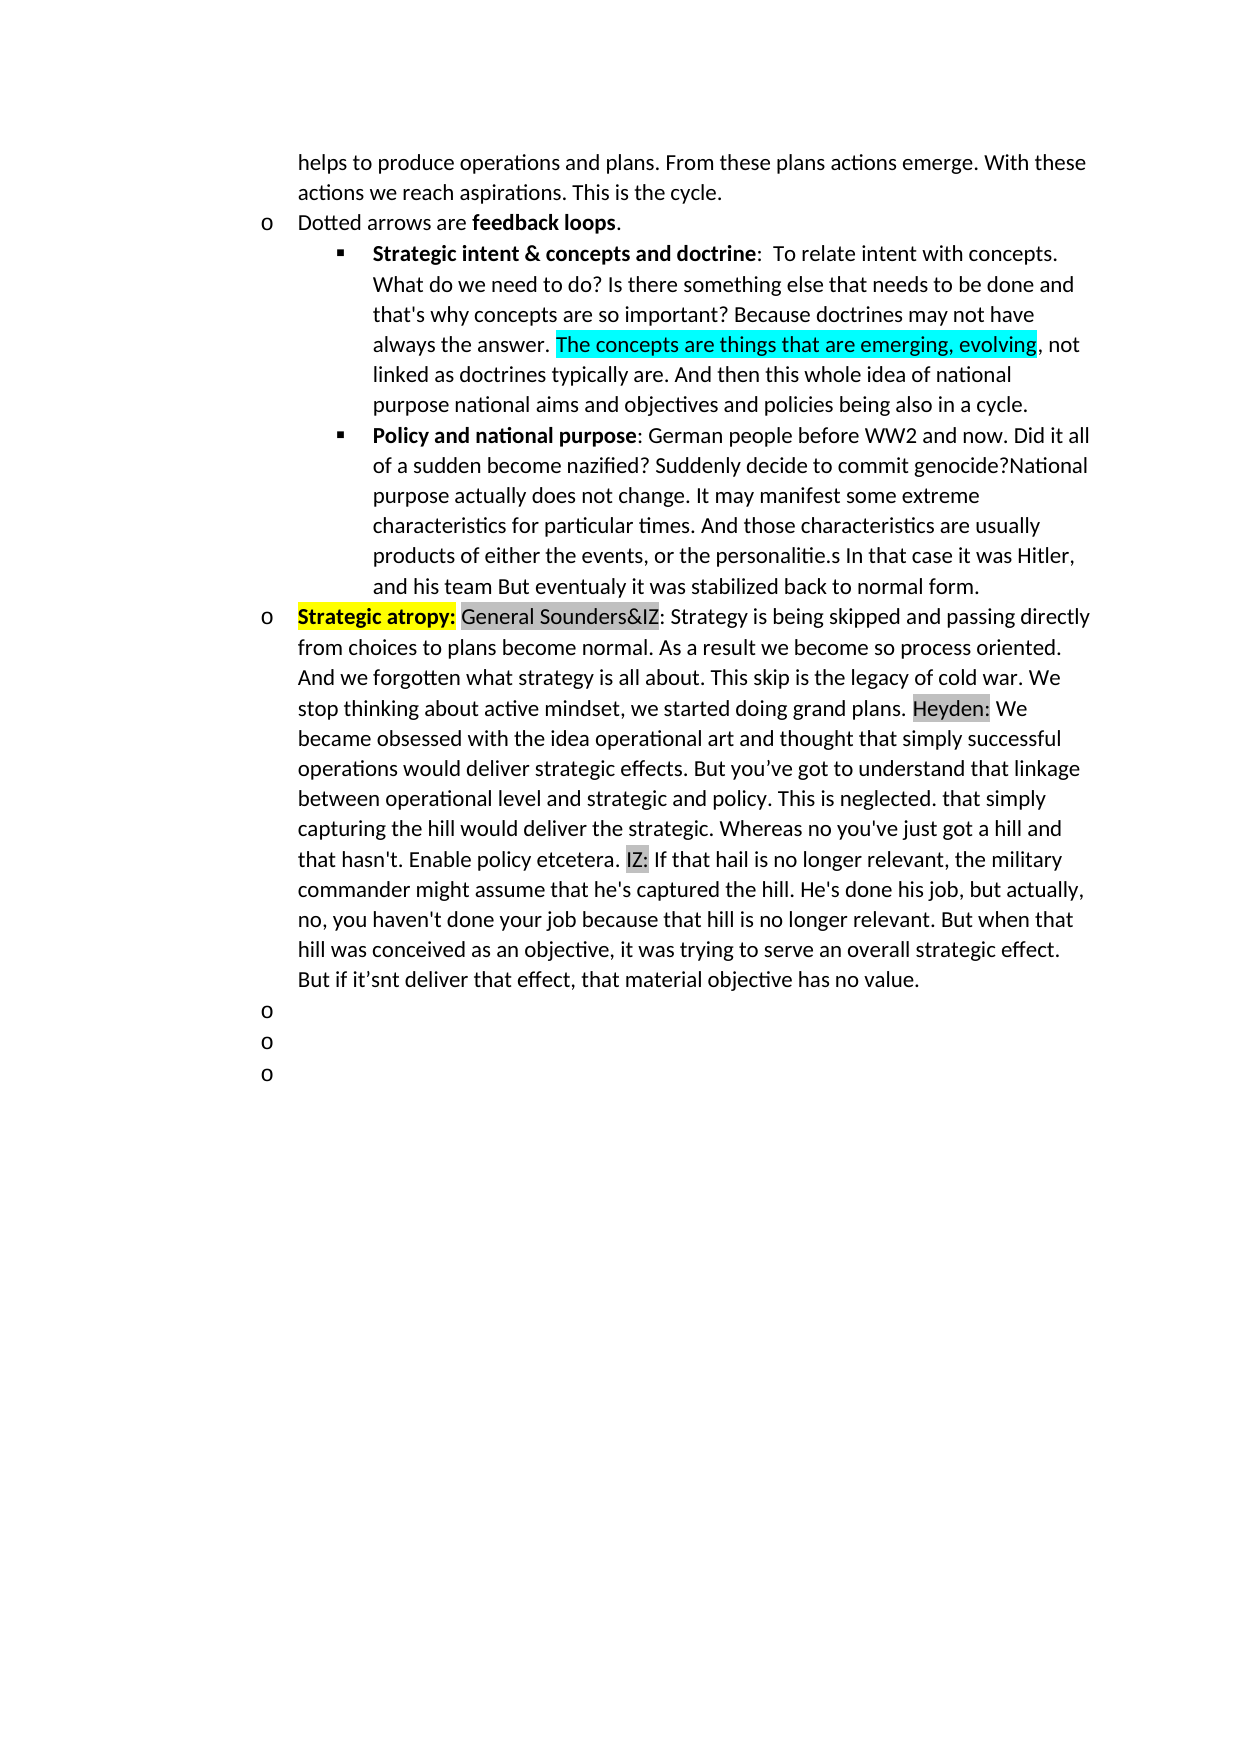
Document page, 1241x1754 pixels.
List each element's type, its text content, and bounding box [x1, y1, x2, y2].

list Dotted arrows are feedback loops. [260, 208, 1093, 237]
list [260, 148, 1093, 206]
list Strategic intent & concepts and doctrine: To relate intent with concepts. What do we need to do? Is there something else that needs to be done and that's why concepts are so important? Because doctrines may not have always the answer. The concepts are things that are emerging, evolving, not linked as doctrines typically are. And then this whole idea of national purpose national aims and objectives and policies being also in a cycle. [335, 239, 1093, 418]
list Policy and national purpose: German people before WW2 and now. Did it all of a sudden become nazified? Suddenly decide to commit genocide?National purpose actually does not change. It may manifest some extreme characteristics for particular times. And those characteristics are usually products of either the events, or the personalitie.s In that case it was Hitler, and his team But eventualy it was stabilized back to normal form. [335, 421, 1093, 600]
list Strategic atropy: General Sounders&IZ: Strategy is being skipped and passing directly from choices to plans become normal. As a result we become so process oriented. And we forgotten what strategy is all about. This skip is the legacy of cold war. We stop thinking about active mindset, we started doing grand plans. Heyden: We became obsessed with the idea operational art and thought that simply successful operations would deliver strategic effects. But you’ve got to understand that linkage between operational level and strategic and policy. This is neglected. that simply capturing the hill would deliver the strategic. Whereas no you've just got a hill and that hasn't. Enable policy etcetera. IZ: If that hail is no longer relevant, the military commander might assume that he's captured the hill. He's done his job, but actually, no, you haven't done your job because that hill is no longer relevant. But when that hill was conceived as an objective, it was trying to serve an overall strategic effect. But if it’snt deliver that effect, that material objective has no value. [260, 602, 1093, 994]
